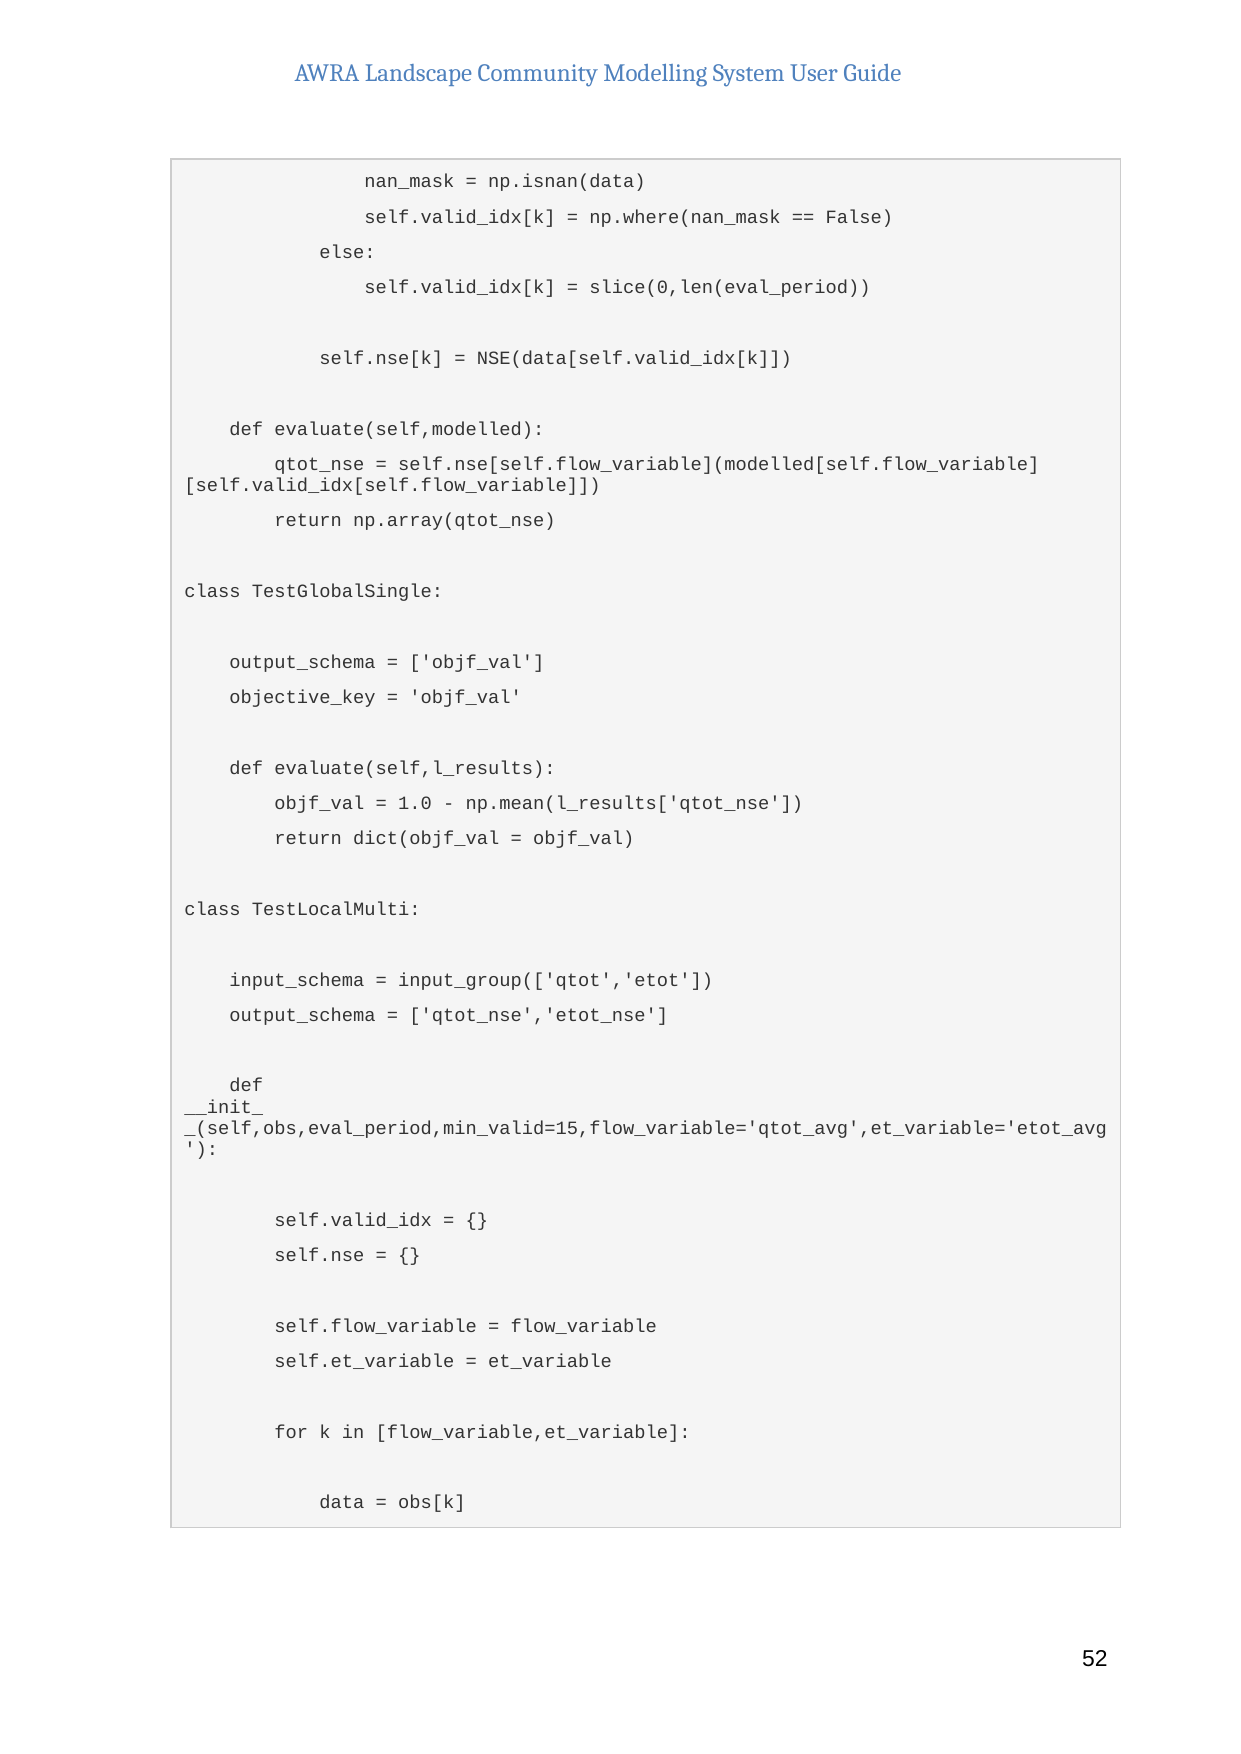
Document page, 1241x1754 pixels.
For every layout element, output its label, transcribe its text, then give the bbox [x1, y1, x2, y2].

text class TestLocalMulti: [172, 886, 1120, 921]
text self.valid_idx[k] = slice(0,len(eval_period)) [172, 264, 1120, 299]
text def evaluate(self,l_results): [172, 744, 1120, 780]
text class TestGlobalSingle: [172, 568, 1120, 603]
text for k in [flow_variable,et_variable]: [172, 1408, 1120, 1444]
text else: [172, 229, 1120, 264]
text return np.array(qtot_nse) [172, 497, 1120, 532]
text self.nse = {} [172, 1232, 1120, 1267]
text self.valid_idx = {} [172, 1197, 1120, 1232]
text output_schema = ['objf_val'] [172, 638, 1120, 674]
text self.et_variable = et_variable [172, 1338, 1120, 1373]
text self.flow_variable = flow_variable [172, 1302, 1120, 1338]
text objf_val = 1.0 - np.mean(l_results['qtot_nse']) [172, 780, 1120, 815]
text self.nse[k] = NSE(data[self.valid_idx[k]]) [172, 335, 1120, 370]
text data = obs[k] [172, 1479, 1120, 1527]
text nan_mask = np.isnan(data) [172, 160, 1120, 193]
text output_schema = ['qtot_nse','etot_nse'] [172, 992, 1120, 1027]
text input_schema = input_group(['qtot','etot']) [172, 956, 1120, 992]
text return dict(objf_val = objf_val) [172, 815, 1120, 850]
text self.valid_idx[k] = np.where(nan_mask == False) [172, 193, 1120, 229]
text objective_key = 'objf_val' [172, 674, 1120, 709]
text def __init__(self,obs,eval_period,min_valid=15,flow_variable='qtot_avg',et_variable='etot_avg'): [172, 1062, 1120, 1161]
text def evaluate(self,modelled): [172, 405, 1120, 441]
text qtot_nse = self.nse[self.flow_variable](modelled[self.flow_variable][self.valid_idx[self.flow_variable]]) [172, 441, 1120, 497]
